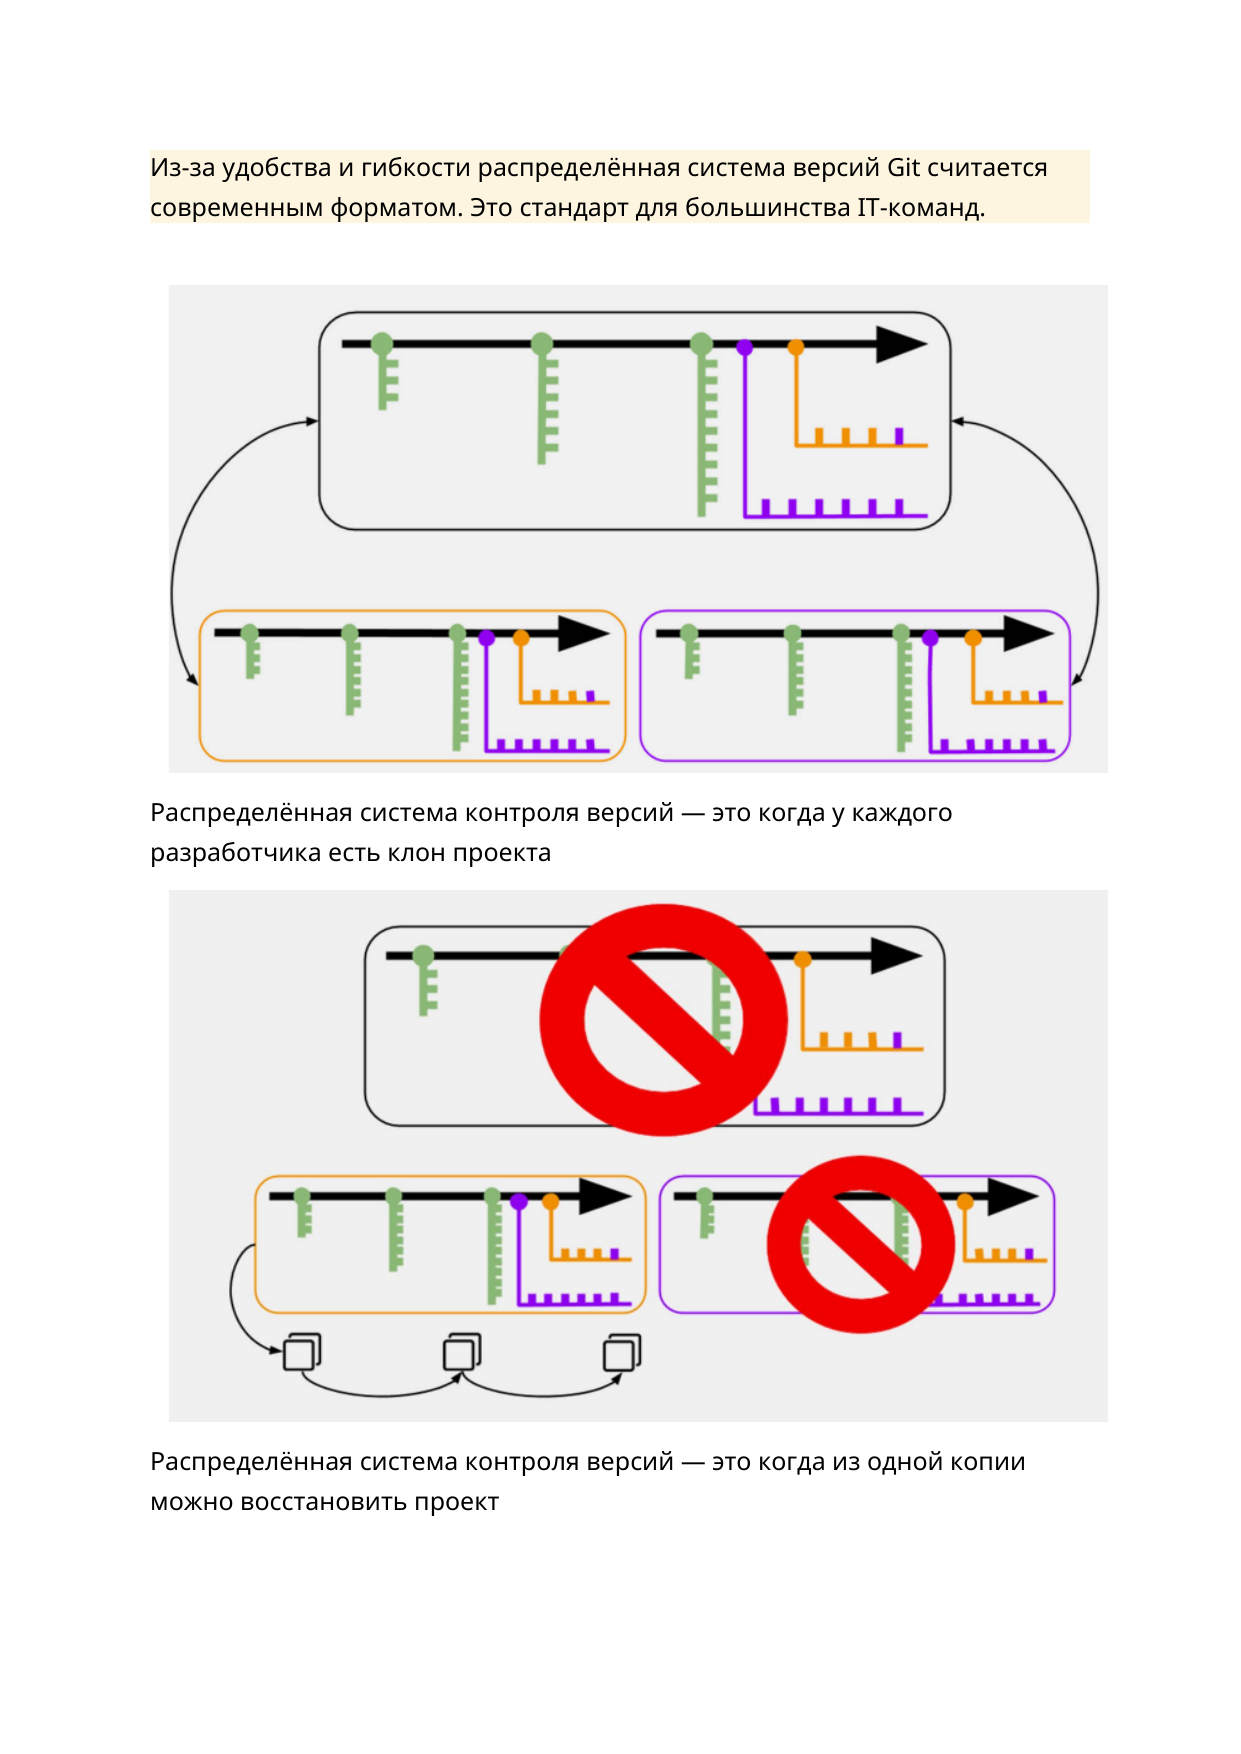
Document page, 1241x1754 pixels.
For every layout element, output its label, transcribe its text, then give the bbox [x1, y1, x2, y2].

text Распределённая система контроля версий — это когда у каждого разработчика есть клон проекта [150, 795, 1090, 868]
text Распределённая система контроля версий — это когда из одной копии можно восстановить проект [150, 1444, 1090, 1517]
text Из-за удобства и гибкости распределённая система версий Git считается современным форматом. Это стандарт для большинства IT-команд. [150, 150, 1090, 223]
